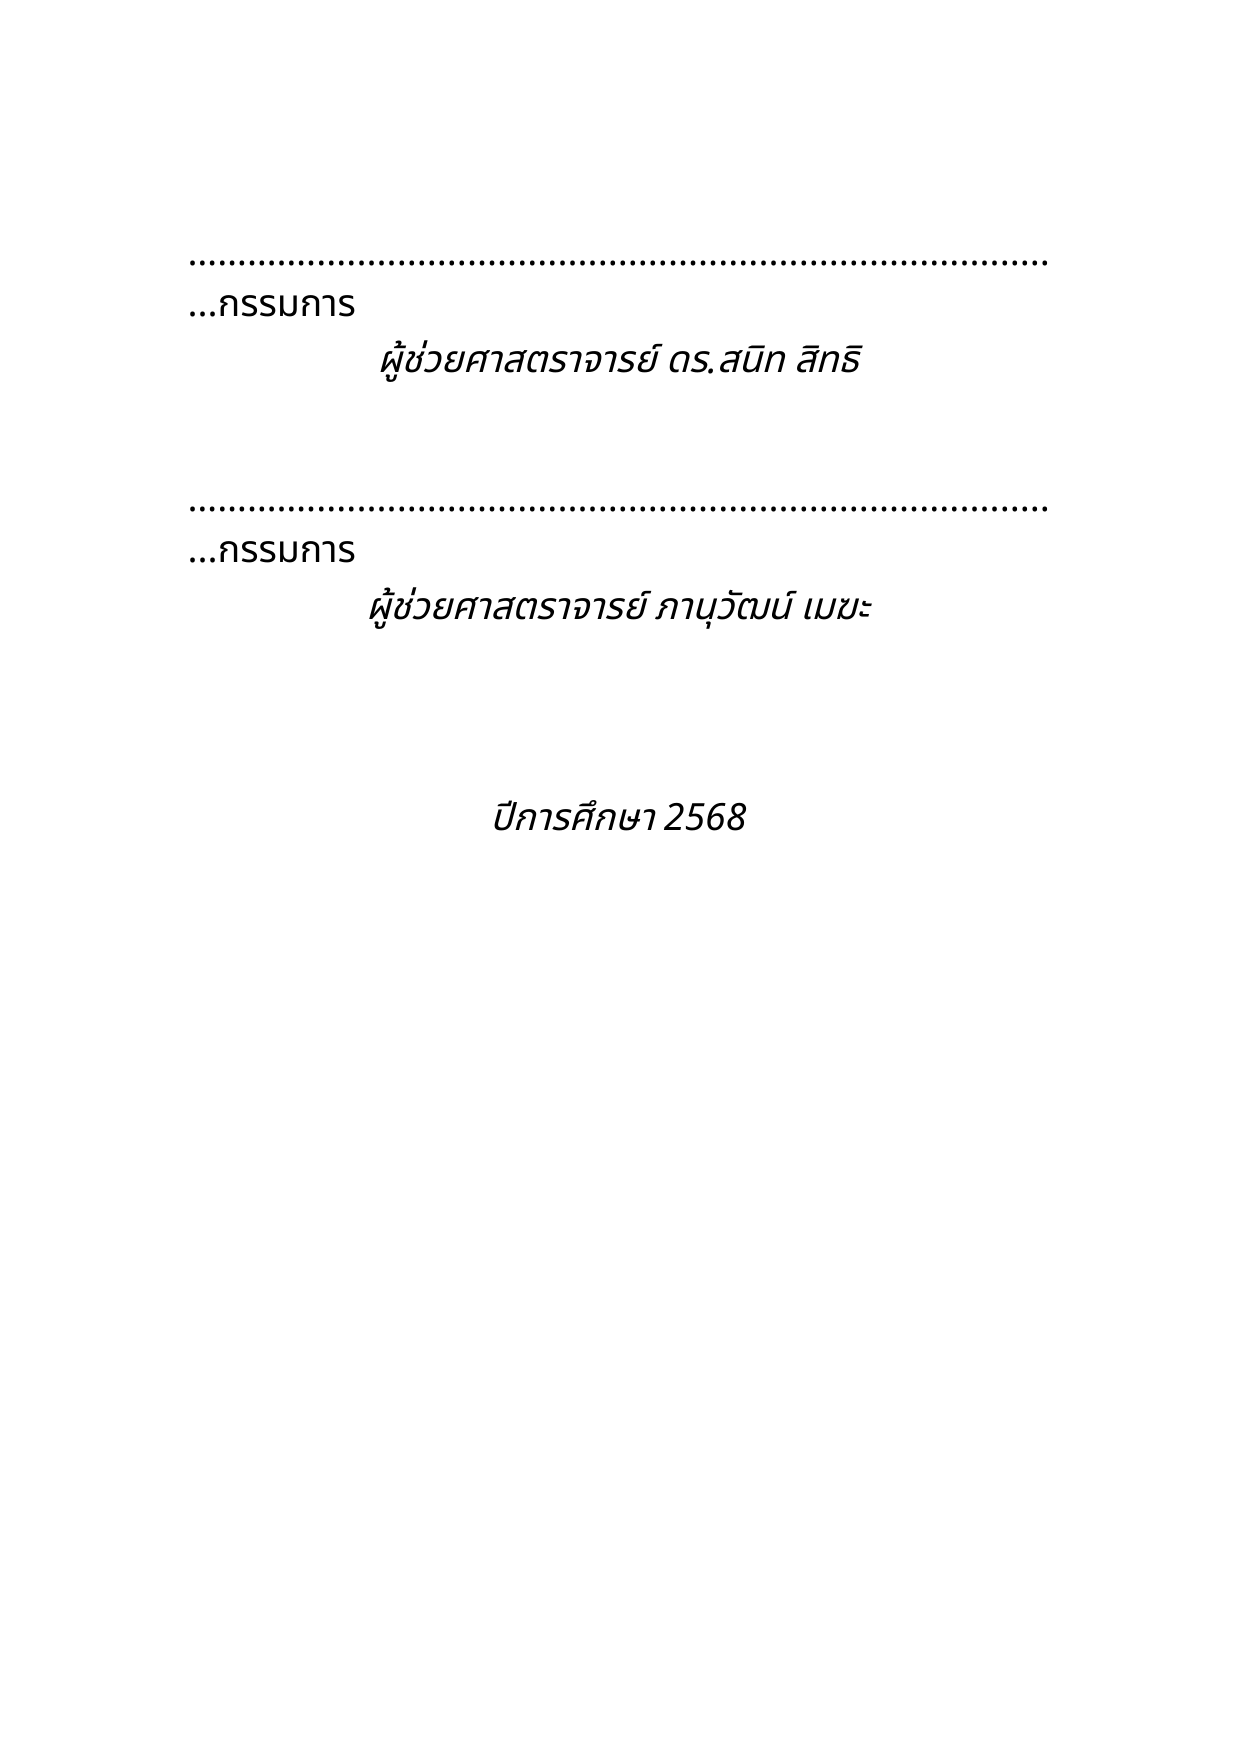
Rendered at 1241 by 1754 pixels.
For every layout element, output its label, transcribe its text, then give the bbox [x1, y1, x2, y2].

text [187, 225, 1053, 333]
subtitle ผู้ช่วยศาสตราจารย์ ภานุวัฒน์ เมฆะ [187, 579, 1053, 636]
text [187, 441, 1053, 579]
subtitle ปีการศึกษา 2568 [187, 791, 1053, 848]
subtitle ผู้ช่วยศาสตราจารย์ ดร.สนิท สิทธิ [187, 333, 1053, 390]
